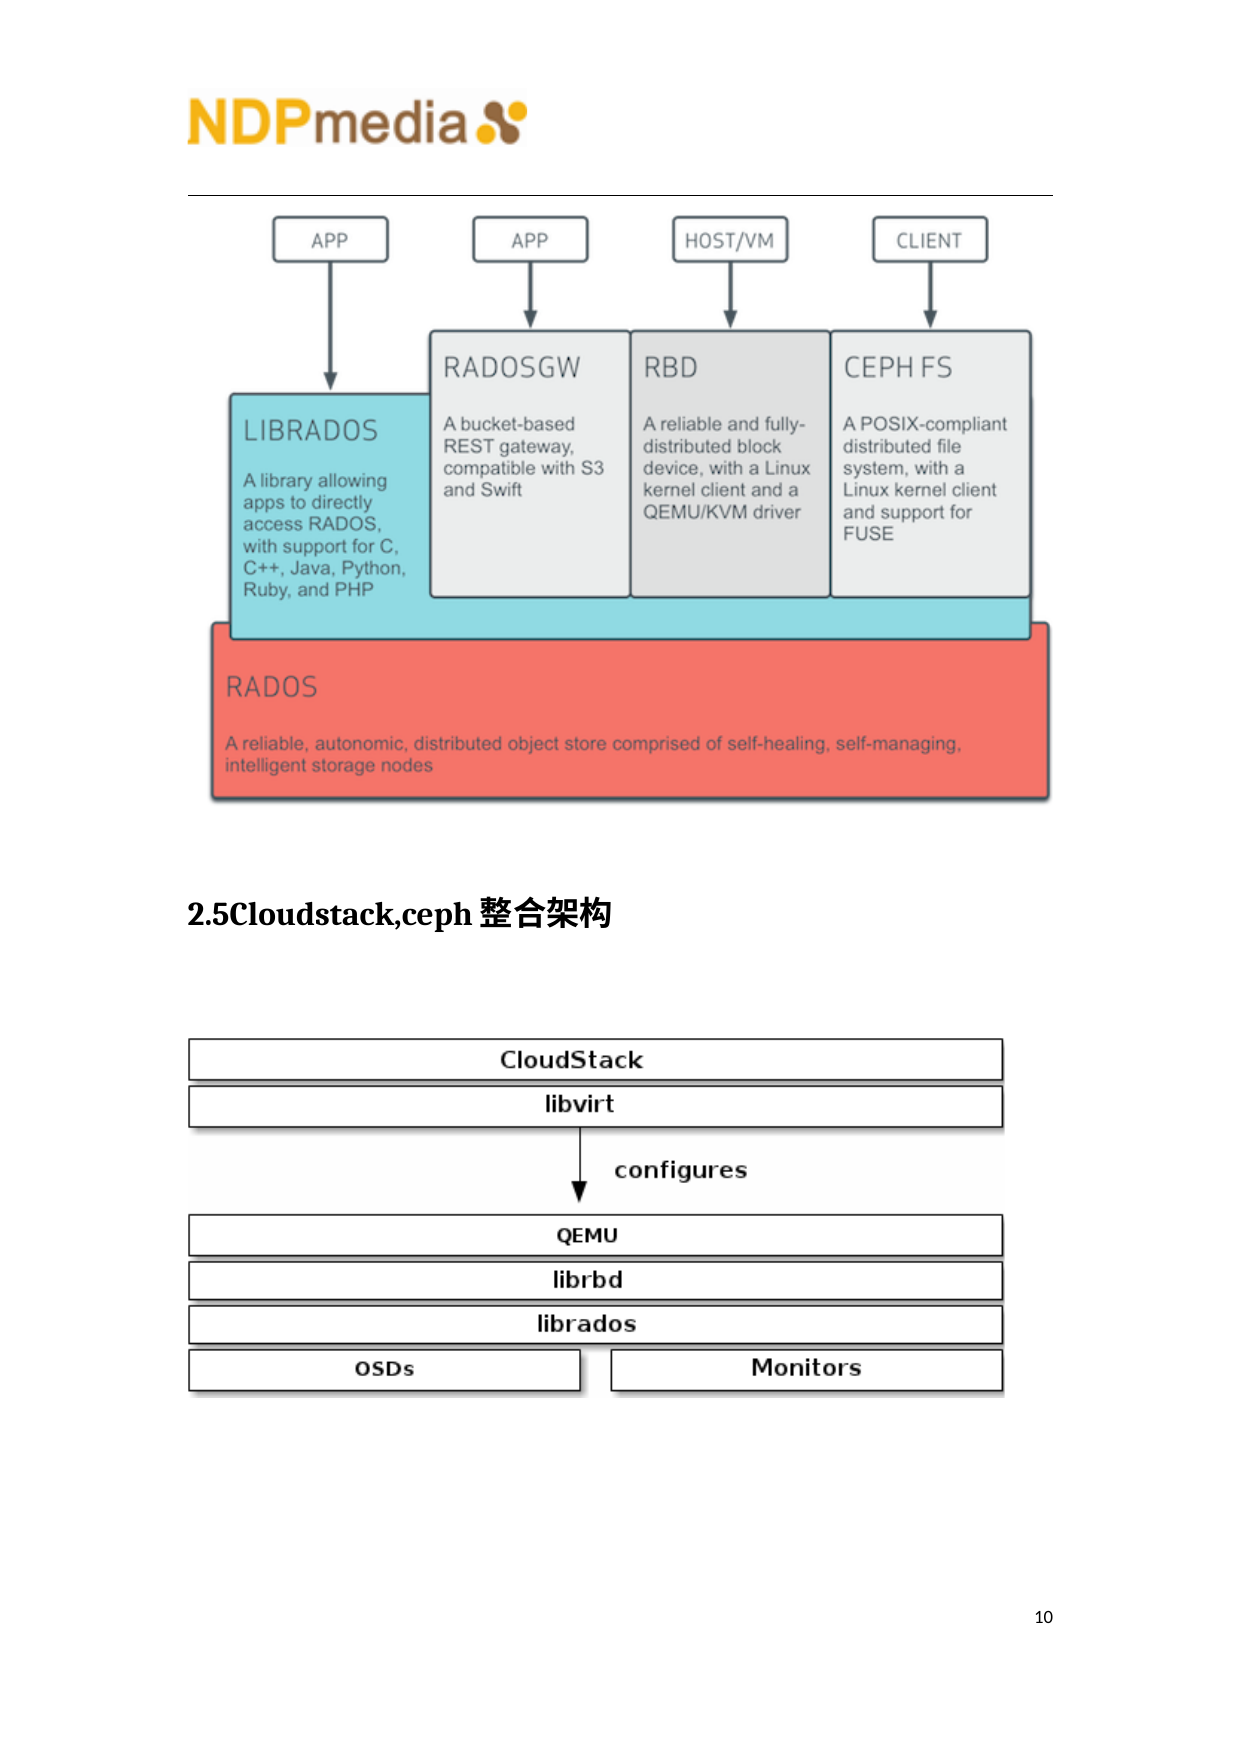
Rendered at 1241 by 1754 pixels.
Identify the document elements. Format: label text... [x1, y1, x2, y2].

picture [187, 1038, 1005, 1398]
picture [187, 88, 528, 147]
picture [187, 201, 1053, 807]
subtitle 2.5Cloudstack,ceph整合架构 [187, 878, 1053, 943]
